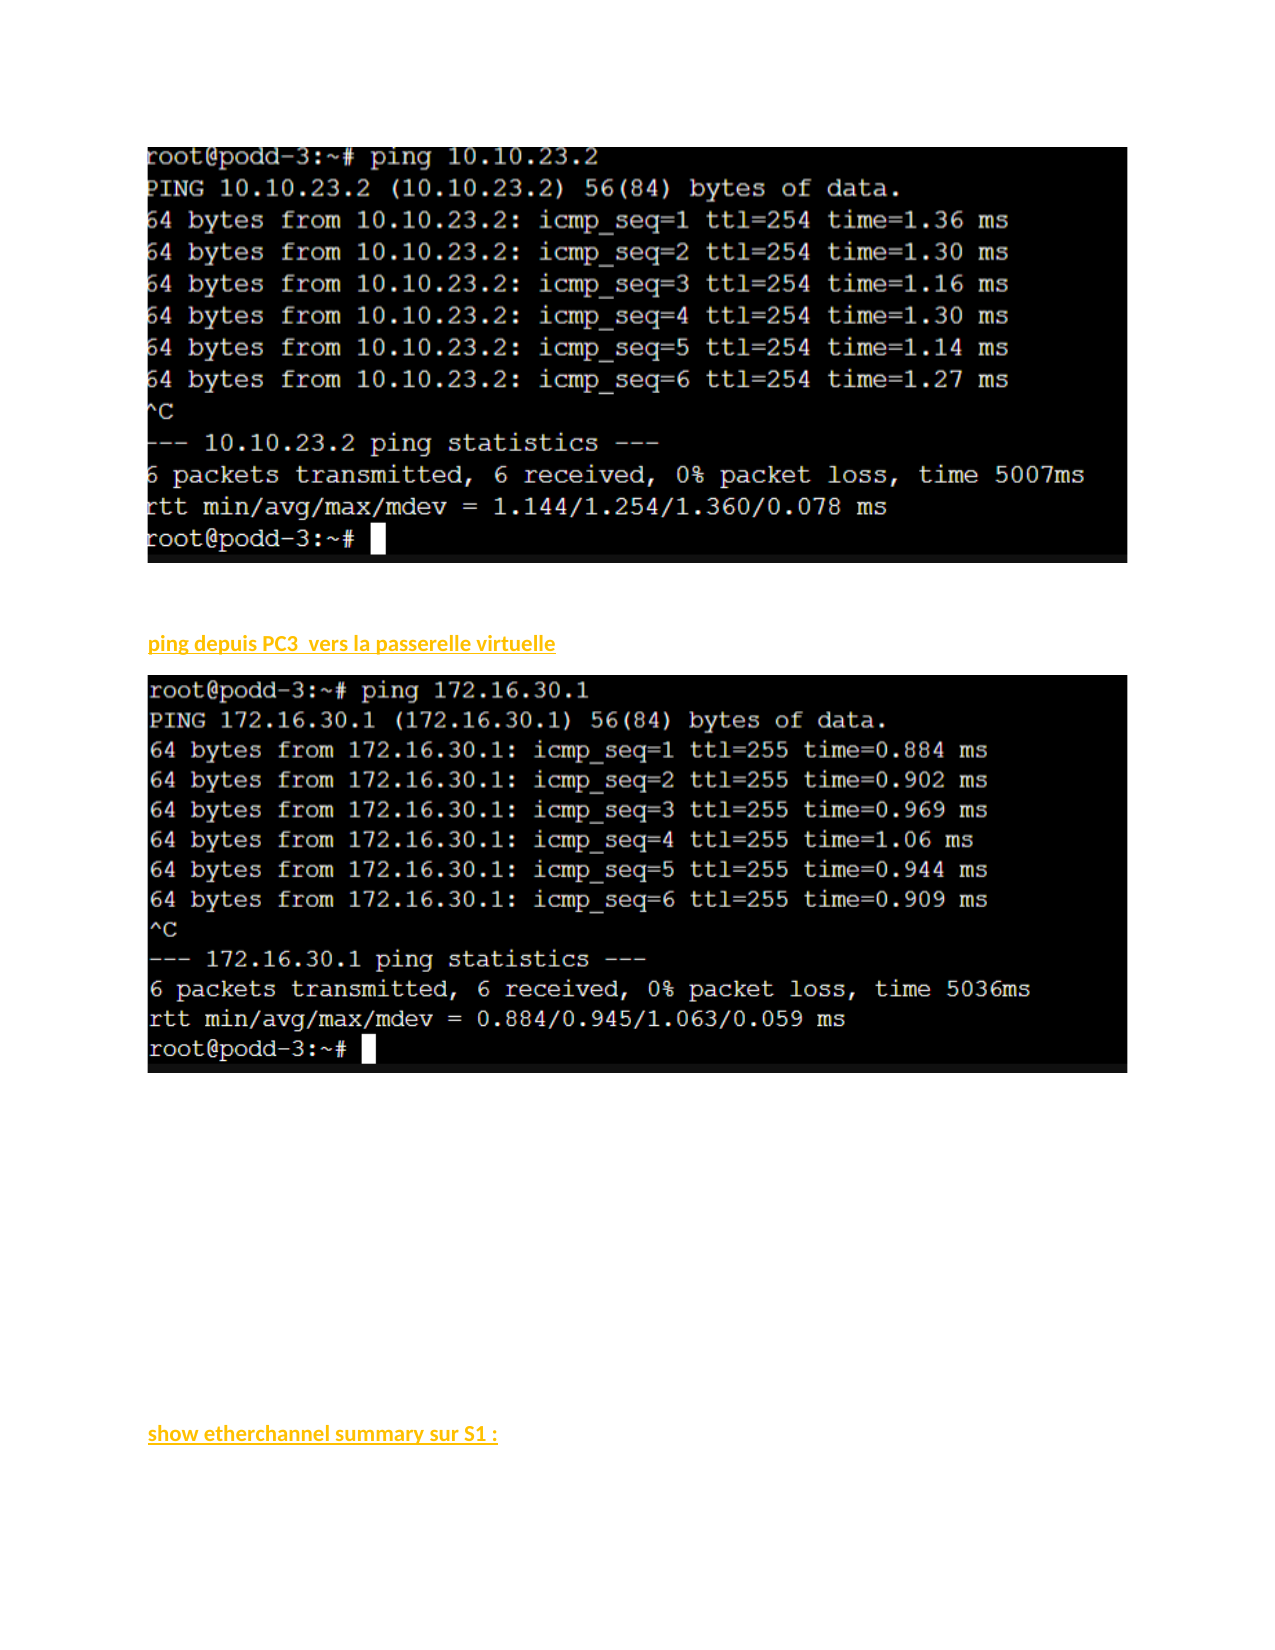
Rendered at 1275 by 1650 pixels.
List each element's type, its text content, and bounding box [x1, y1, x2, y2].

picture [147, 675, 1128, 1073]
text show etherchannel summary sur S1 : [148, 1419, 1127, 1447]
picture [147, 147, 1128, 563]
text ping depuis PC3 vers la passerelle virtuelle [148, 629, 1127, 657]
